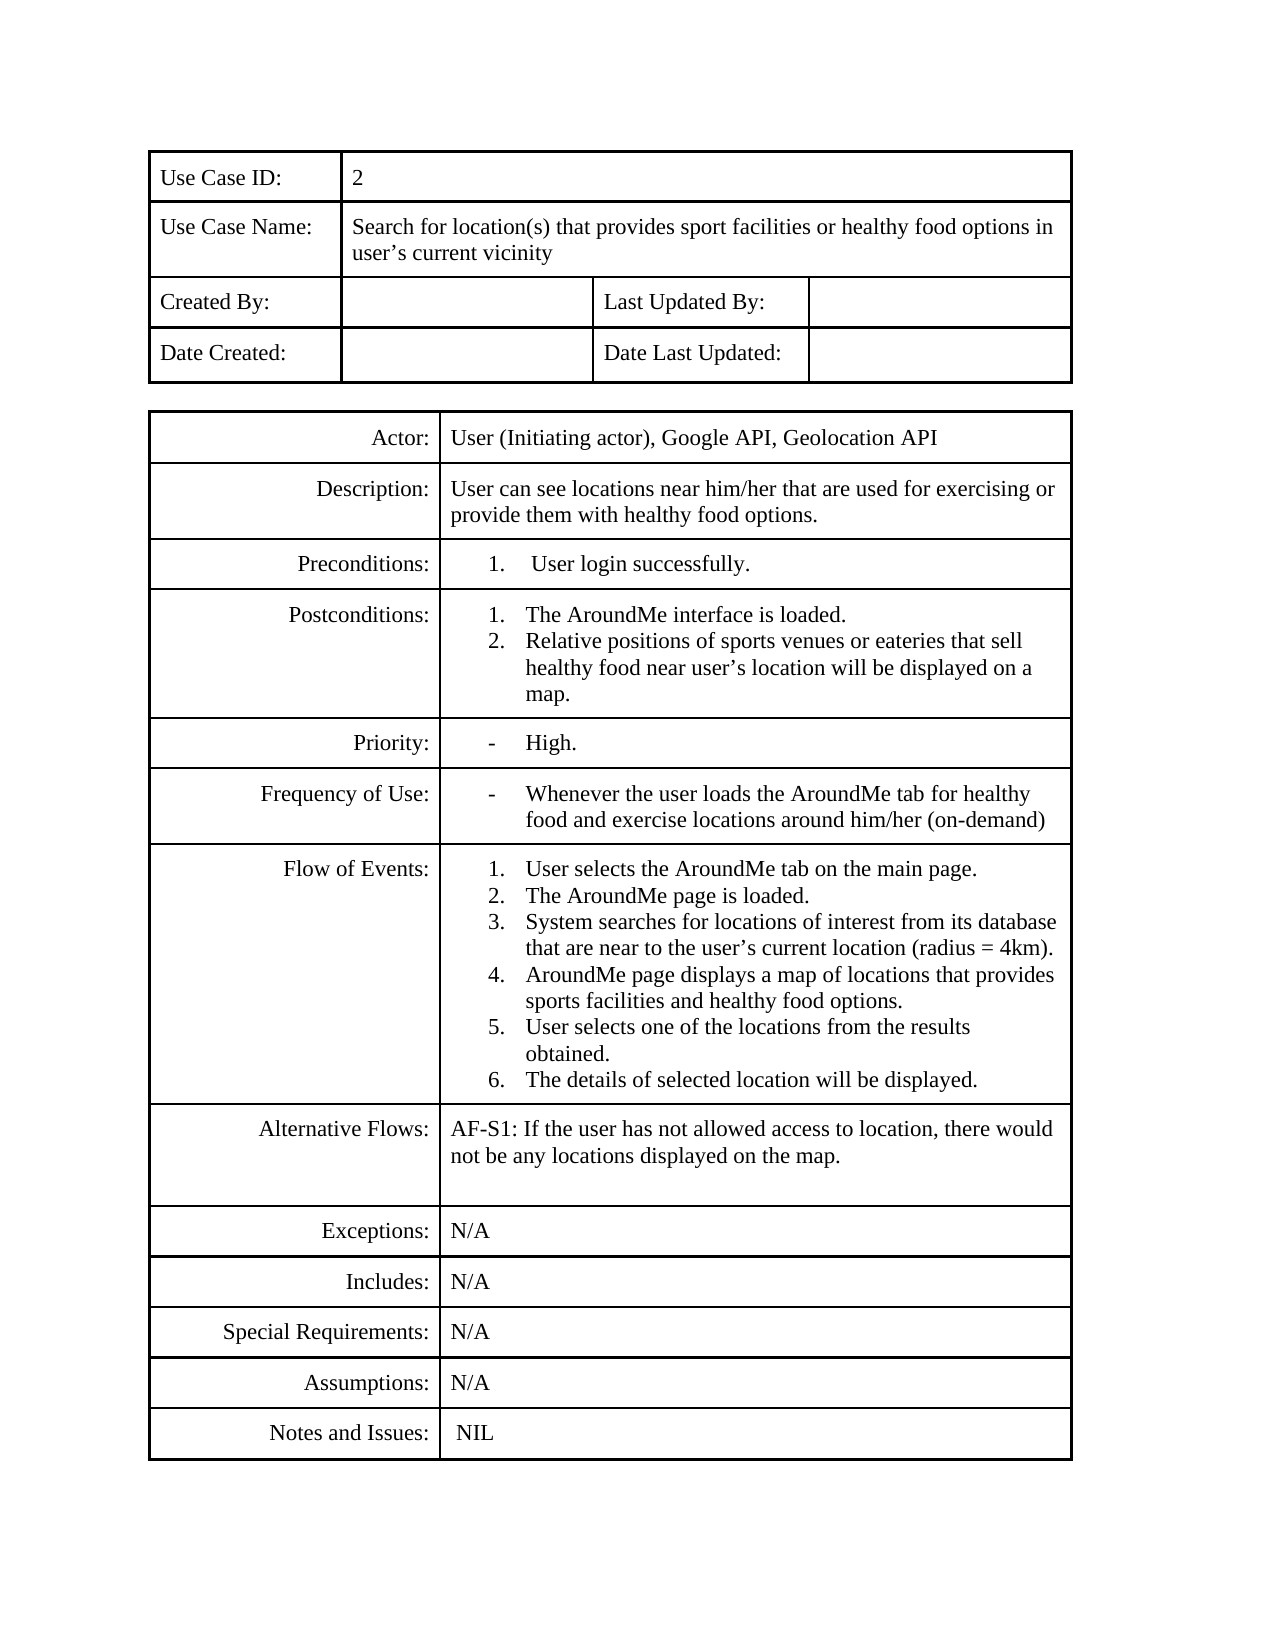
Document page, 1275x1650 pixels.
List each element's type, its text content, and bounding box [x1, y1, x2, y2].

table_cell Postconditions: [151, 590, 439, 717]
table_cell NIL [441, 1409, 1070, 1457]
table_cell High. [441, 719, 1070, 767]
table_header User (Initiating actor), Google API, Geolocation API [441, 413, 1070, 462]
table_header Use Case ID: [151, 153, 340, 200]
table_cell Flow of Events: [151, 845, 439, 1103]
table_cell Description: [151, 464, 439, 538]
table_cell Whenever the user loads the AroundMe tab for healthy food and exercise locations around him/her (on-demand) [441, 769, 1070, 843]
table_cell Frequency of Use: [151, 769, 439, 843]
table_header 2 [343, 153, 1070, 200]
table_cell Special Requirements: [151, 1308, 439, 1356]
table_cell Notes and Issues: [151, 1409, 439, 1457]
table_cell Use Case Name: [151, 203, 340, 276]
table_cell The AroundMe interface is loaded. Relative positions of sports venues or eateries that sell healthy food near user’s location will be displayed on a map. [441, 590, 1070, 717]
table_cell [810, 329, 1070, 381]
table_cell Date Last Updated: [594, 329, 808, 381]
table_cell [810, 278, 1070, 326]
table_cell [343, 329, 592, 381]
table_cell User login successfully. [441, 540, 1070, 588]
table_cell N/A [441, 1258, 1070, 1306]
table_cell N/A [441, 1207, 1070, 1255]
table_cell Created By: [151, 278, 340, 326]
table_cell Alternative Flows: [151, 1105, 439, 1205]
table_header Actor: [151, 413, 439, 462]
table_cell Priority: [151, 719, 439, 767]
table_cell User selects the AroundMe tab on the main page. The AroundMe page is loaded. System searches for locations of interest from its database that are near to the user’s current location (radius = 4km). AroundMe page displays a map of locations that provides sports facilities and healthy food options. User selects one of the locations from the results obtained. The details of selected location will be displayed. [441, 845, 1070, 1103]
table_cell AF-S1: If the user has not allowed access to location, there would not be any locations displayed on the map. [441, 1105, 1070, 1205]
table_cell N/A [441, 1308, 1070, 1356]
table_cell Includes: [151, 1258, 439, 1306]
table_cell Last Updated By: [594, 278, 808, 326]
table_cell Date Created: [151, 329, 340, 381]
table_cell User can see locations near him/her that are used for exercising or provide them with healthy food options. [441, 464, 1070, 538]
table_cell Search for location(s) that provides sport facilities or healthy food options in user’s current vicinity [343, 203, 1070, 276]
table_cell Assumptions: [151, 1359, 439, 1407]
table_cell N/A [441, 1359, 1070, 1407]
table_cell Exceptions: [151, 1207, 439, 1255]
table_cell [343, 278, 592, 326]
table_cell Preconditions: [151, 540, 439, 588]
